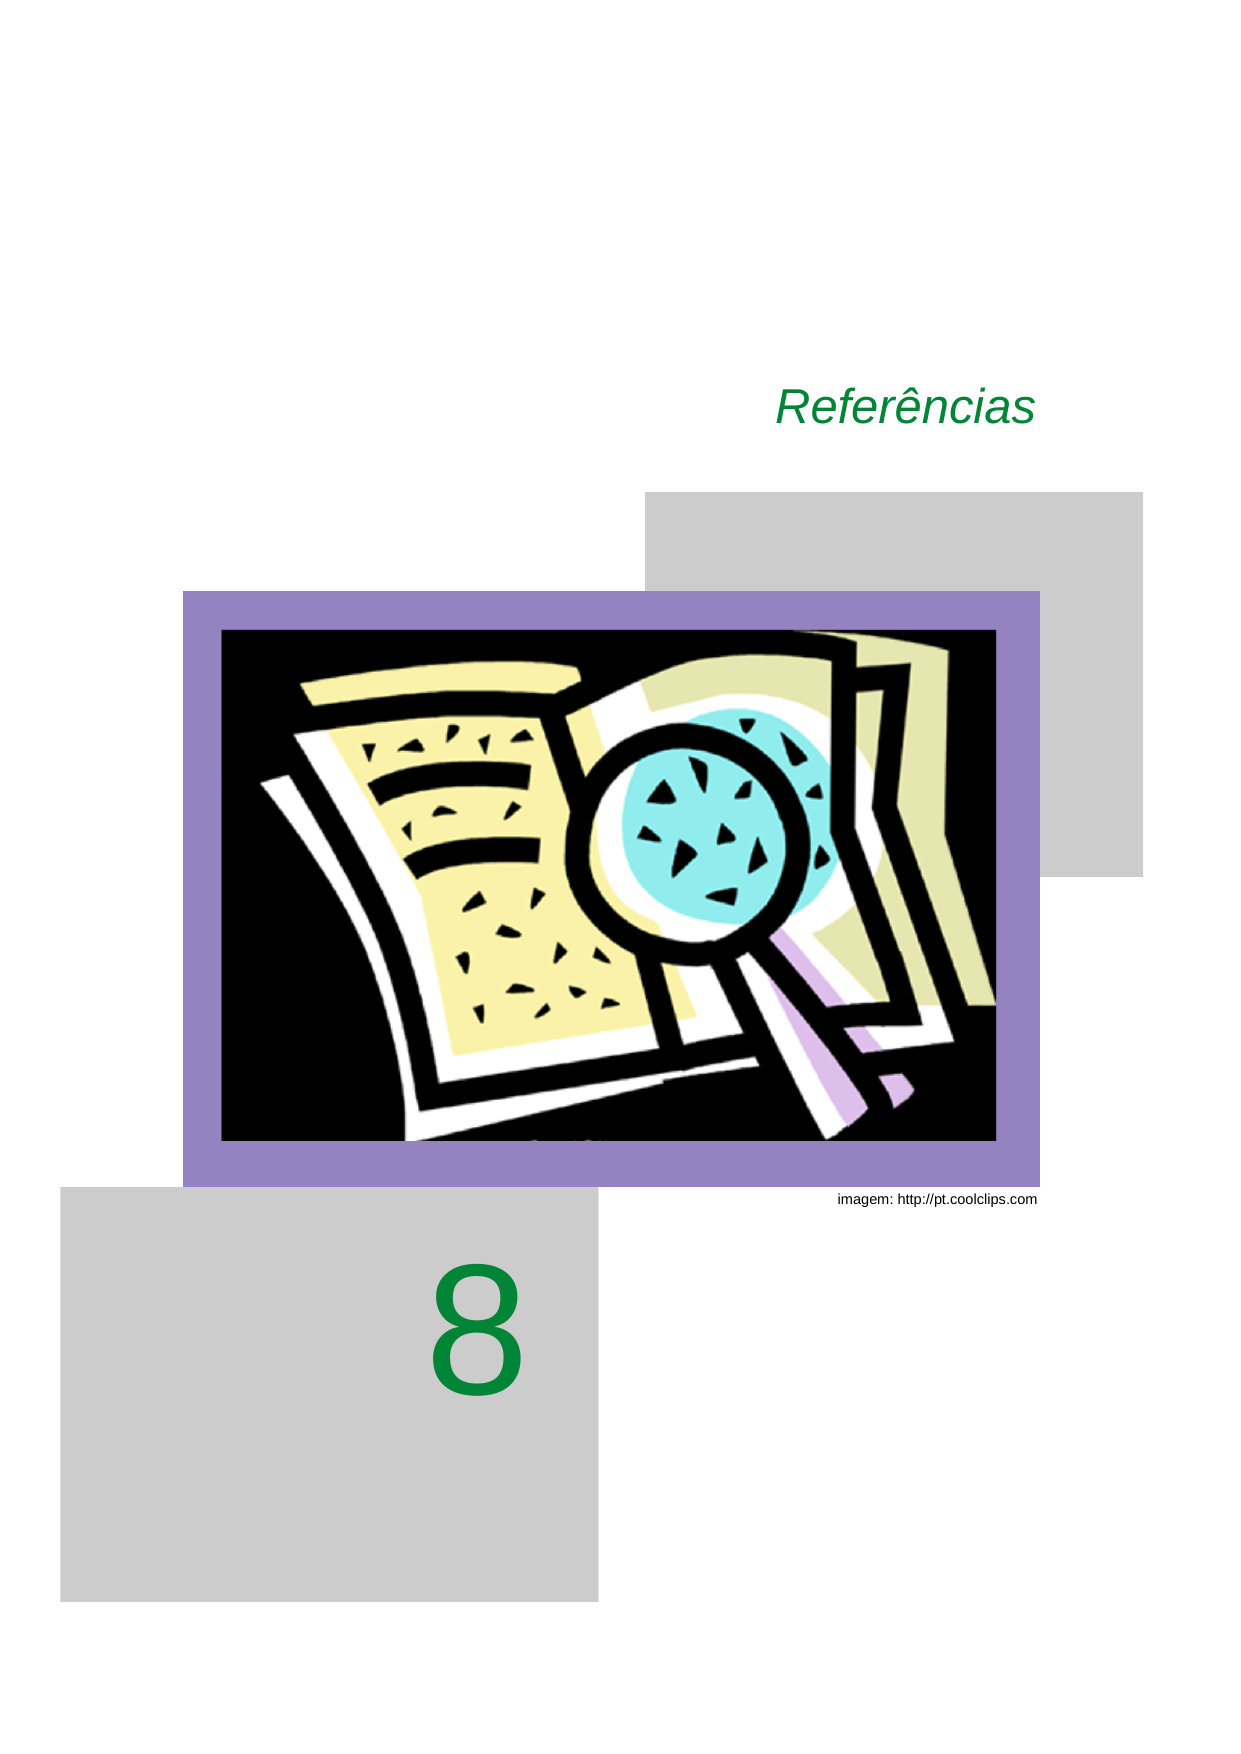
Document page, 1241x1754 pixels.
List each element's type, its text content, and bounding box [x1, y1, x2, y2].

picture [60, 492, 1144, 1602]
text imagem: http://pt.coolclips.com [837, 1190, 1090, 1207]
text 8 [425, 1220, 1090, 1434]
text Referências [775, 377, 1090, 433]
